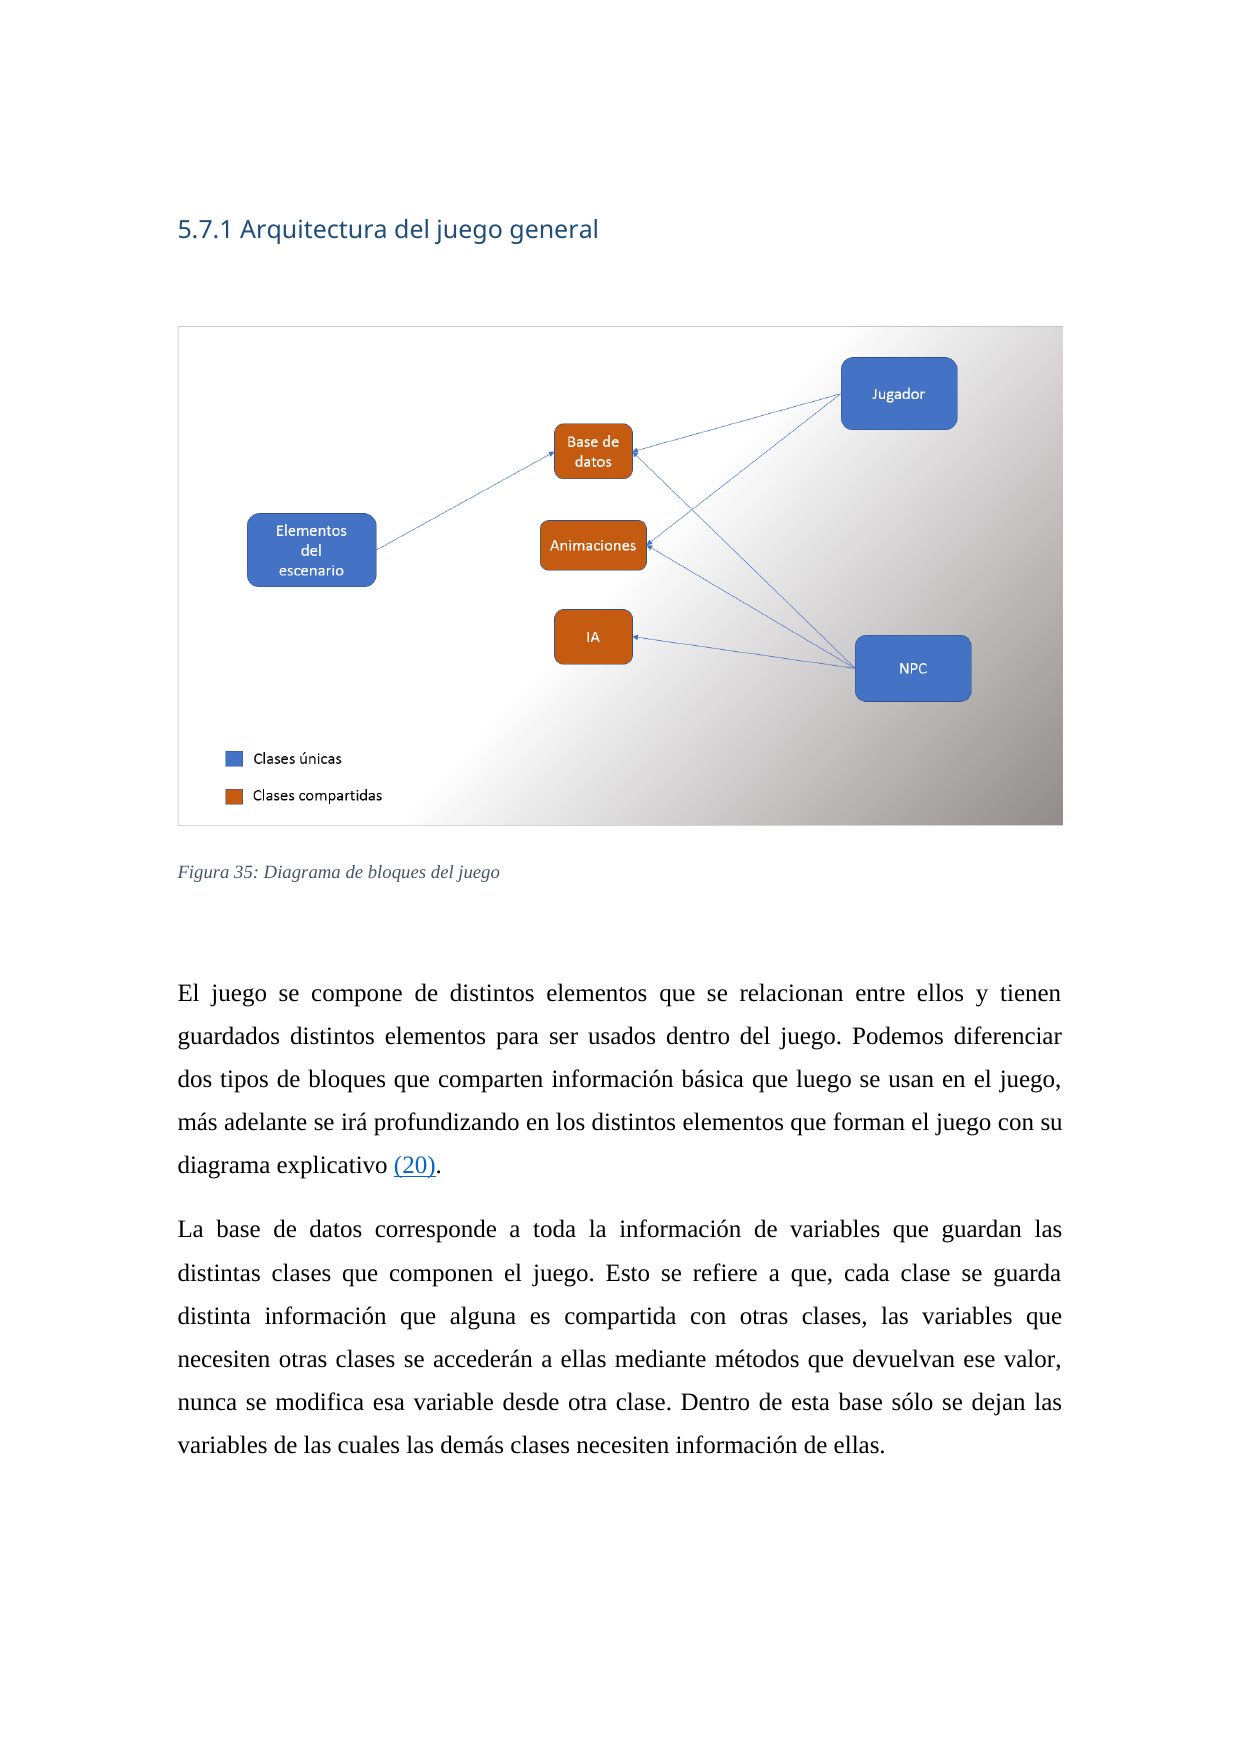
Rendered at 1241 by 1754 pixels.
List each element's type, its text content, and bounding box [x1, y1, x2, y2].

text La base de datos corresponde a toda la información de variables que guardan las distintas clases que componen el juego. Esto se refiere a que, cada clase se guarda distinta información que alguna es compartida con otras clases, las variables que necesiten otras clases se accederán a ellas mediante métodos que devuelvan ese valor, nunca se modifica esa variable desde otra clase. Dentro de esta base sólo se dejan las variables de las cuales las demás clases necesiten información de ellas. [177, 1214, 1063, 1459]
subtitle 5.7.1 Arquitectura del juego general [177, 212, 1063, 246]
picture [177, 326, 1063, 826]
text El juego se compone de distintos elementos que se relacionan entre ellos y tienen guardados distintos elementos para ser usados dentro del juego. Podemos diferenciar dos tipos de bloques que comparten información básica que luego se usan en el juego, más adelante se irá profundizando en los distintos elementos que forman el juego con su diagrama explicativo (20). [177, 978, 1063, 1179]
